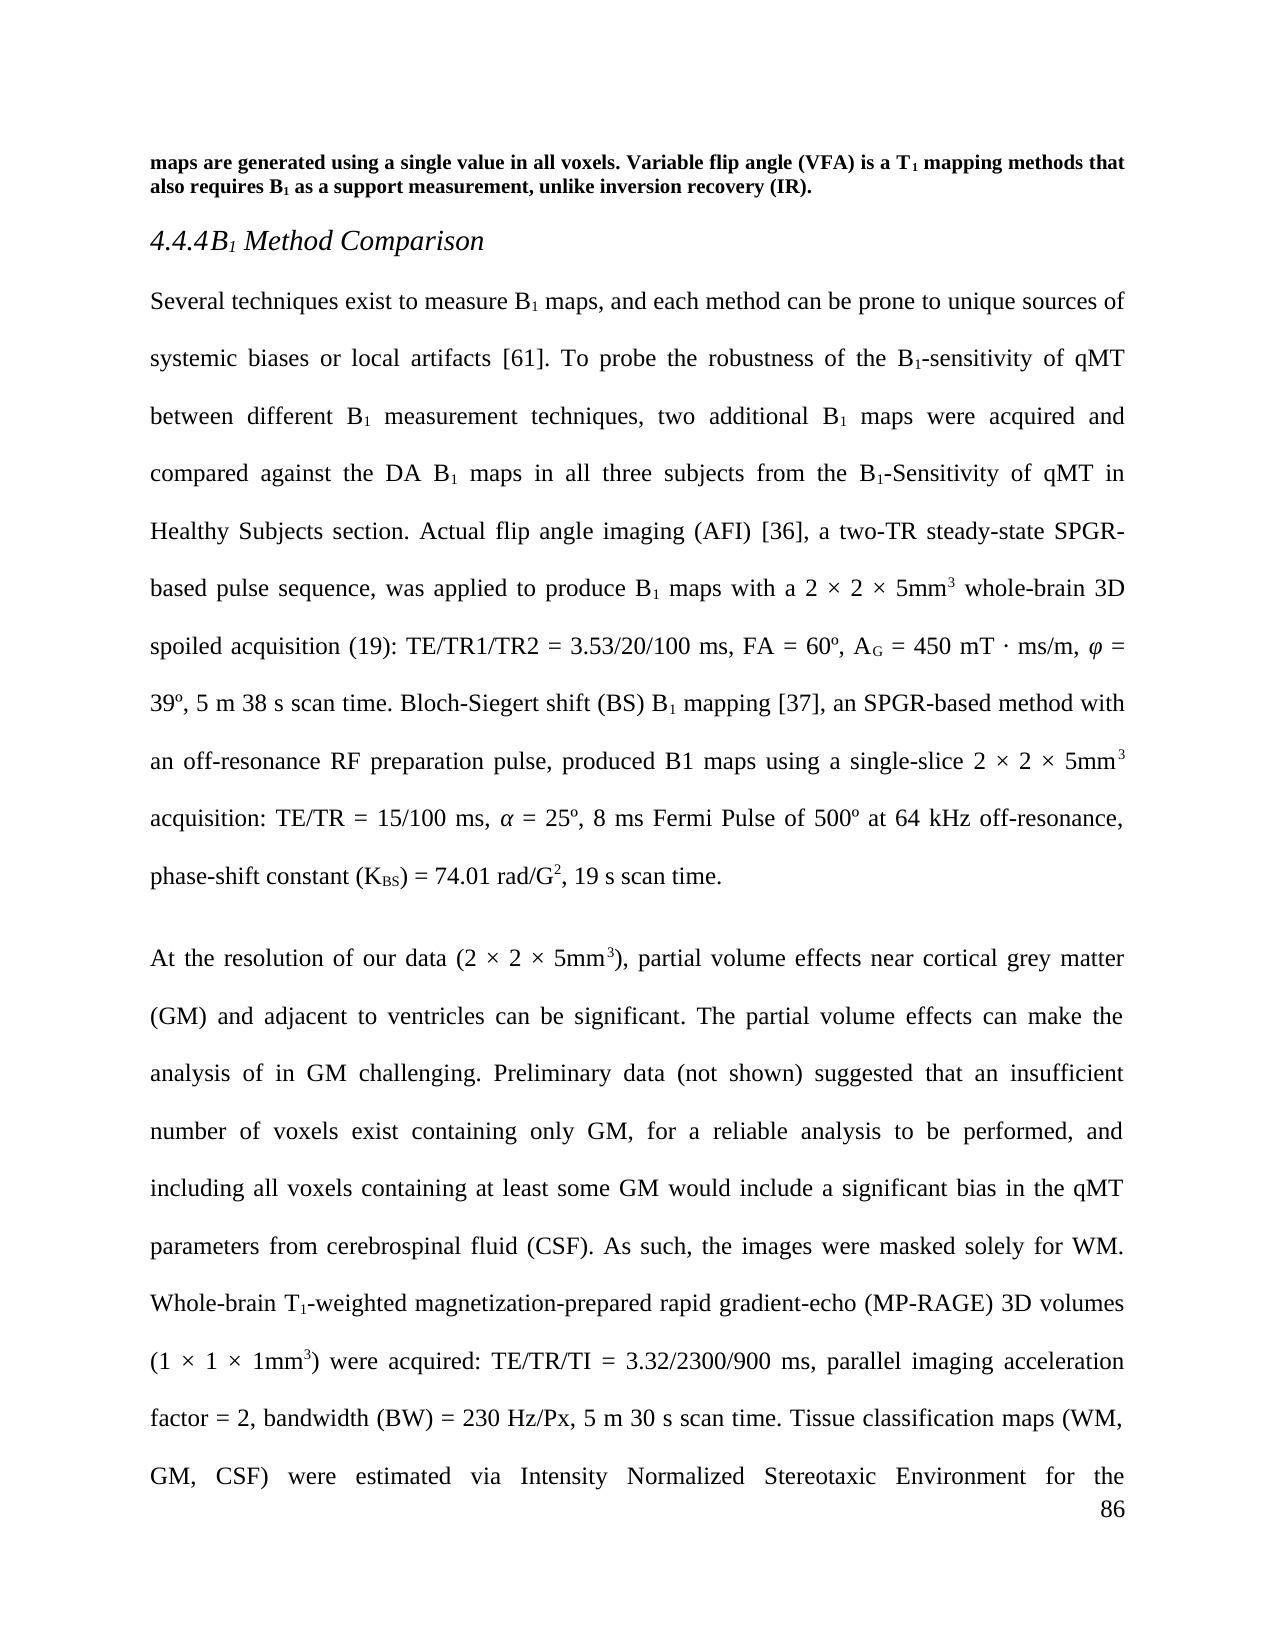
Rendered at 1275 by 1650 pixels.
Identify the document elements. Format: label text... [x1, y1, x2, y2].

subtitle B1 Method Comparison [150, 223, 1125, 257]
text Several techniques exist to measure B1 maps, and each method can be prone to unique sources of systemic biases or local artifacts [61]. To probe the robustness of the B1-sensitivity of qMT between different B1 measurement techniques, two additional B1 maps were acquired and compared against the DA B1 maps in all three subjects from the B1-Sensitivity of qMT in Healthy Subjects section. Actual flip angle imaging (AFI) [36], a two-TR steady-state SPGR-based pulse sequence, was applied to produce B1 maps with a 2 × 2 × 5mm3 whole-brain 3D spoiled acquisition (19): TE/TR1/TR2 = 3.53/20/100 ms, FA = 60º, AG = 450 mT ∙ ms/m, φ = 39º, 5 m 38 s scan time. Bloch-Siegert shift (BS) B1 mapping [37], an SPGR-based method with an off-resonance RF preparation pulse, produced B1 maps using a single-slice 2 × 2 × 5mm3 acquisition: TE/TR = 15/100 ms, α = 25º, 8 ms Fermi Pulse of 500º at 64 kHz off-resonance, phase-shift constant (KBS) = 74.01 rad/G2, 19 s scan time. [150, 286, 1125, 890]
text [150, 943, 1125, 1490]
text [150, 150, 1125, 198]
